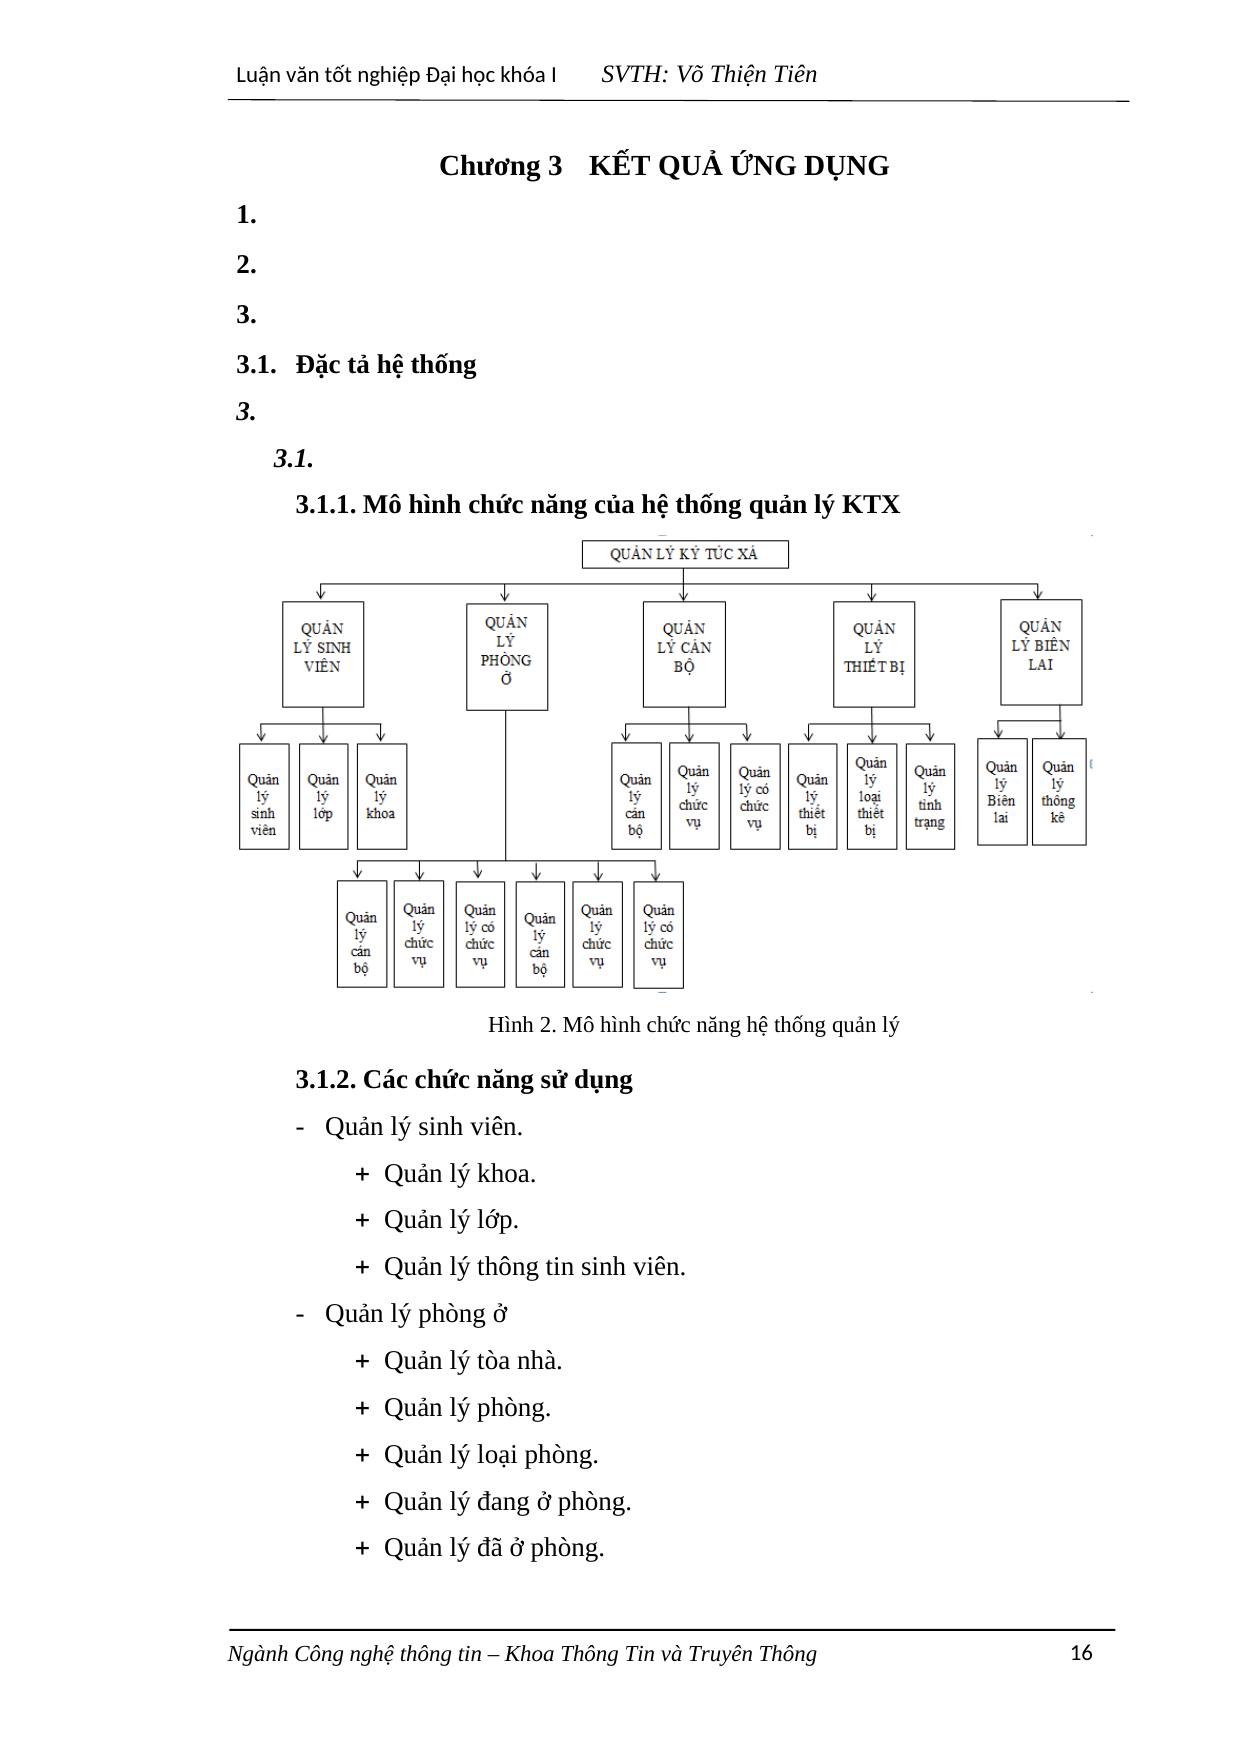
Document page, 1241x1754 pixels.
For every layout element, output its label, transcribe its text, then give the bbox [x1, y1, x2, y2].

text Các chức năng sử dụng [295, 1063, 1093, 1094]
list Quản lý đang ở phòng. [354, 1484, 1093, 1516]
list Quản lý tòa nhà. [354, 1344, 1093, 1375]
text Quản lý sinh viên. [236, 1110, 1093, 1141]
list Quản lý đã ở phòng. [354, 1531, 1093, 1563]
list Quản lý loại phòng. [354, 1438, 1093, 1469]
text Hình 2. Mô hình chức năng hệ thống quản lý [295, 1011, 1093, 1038]
text Quản lý phòng ở [236, 1297, 1093, 1328]
text Mô hình chức năng của hệ thống quản lý KTX [295, 489, 1093, 520]
list Quản lý phòng. [354, 1391, 1093, 1422]
list Quản lý thông tin sinh viên. [354, 1250, 1093, 1282]
text Đặc tả hệ thống [236, 349, 1093, 380]
text KẾT QUẢ ỨNG DỤNG [236, 148, 1093, 181]
list Quản lý khoa. [354, 1157, 1093, 1188]
picture [236, 535, 1093, 993]
list Quản lý lớp. [354, 1203, 1093, 1235]
